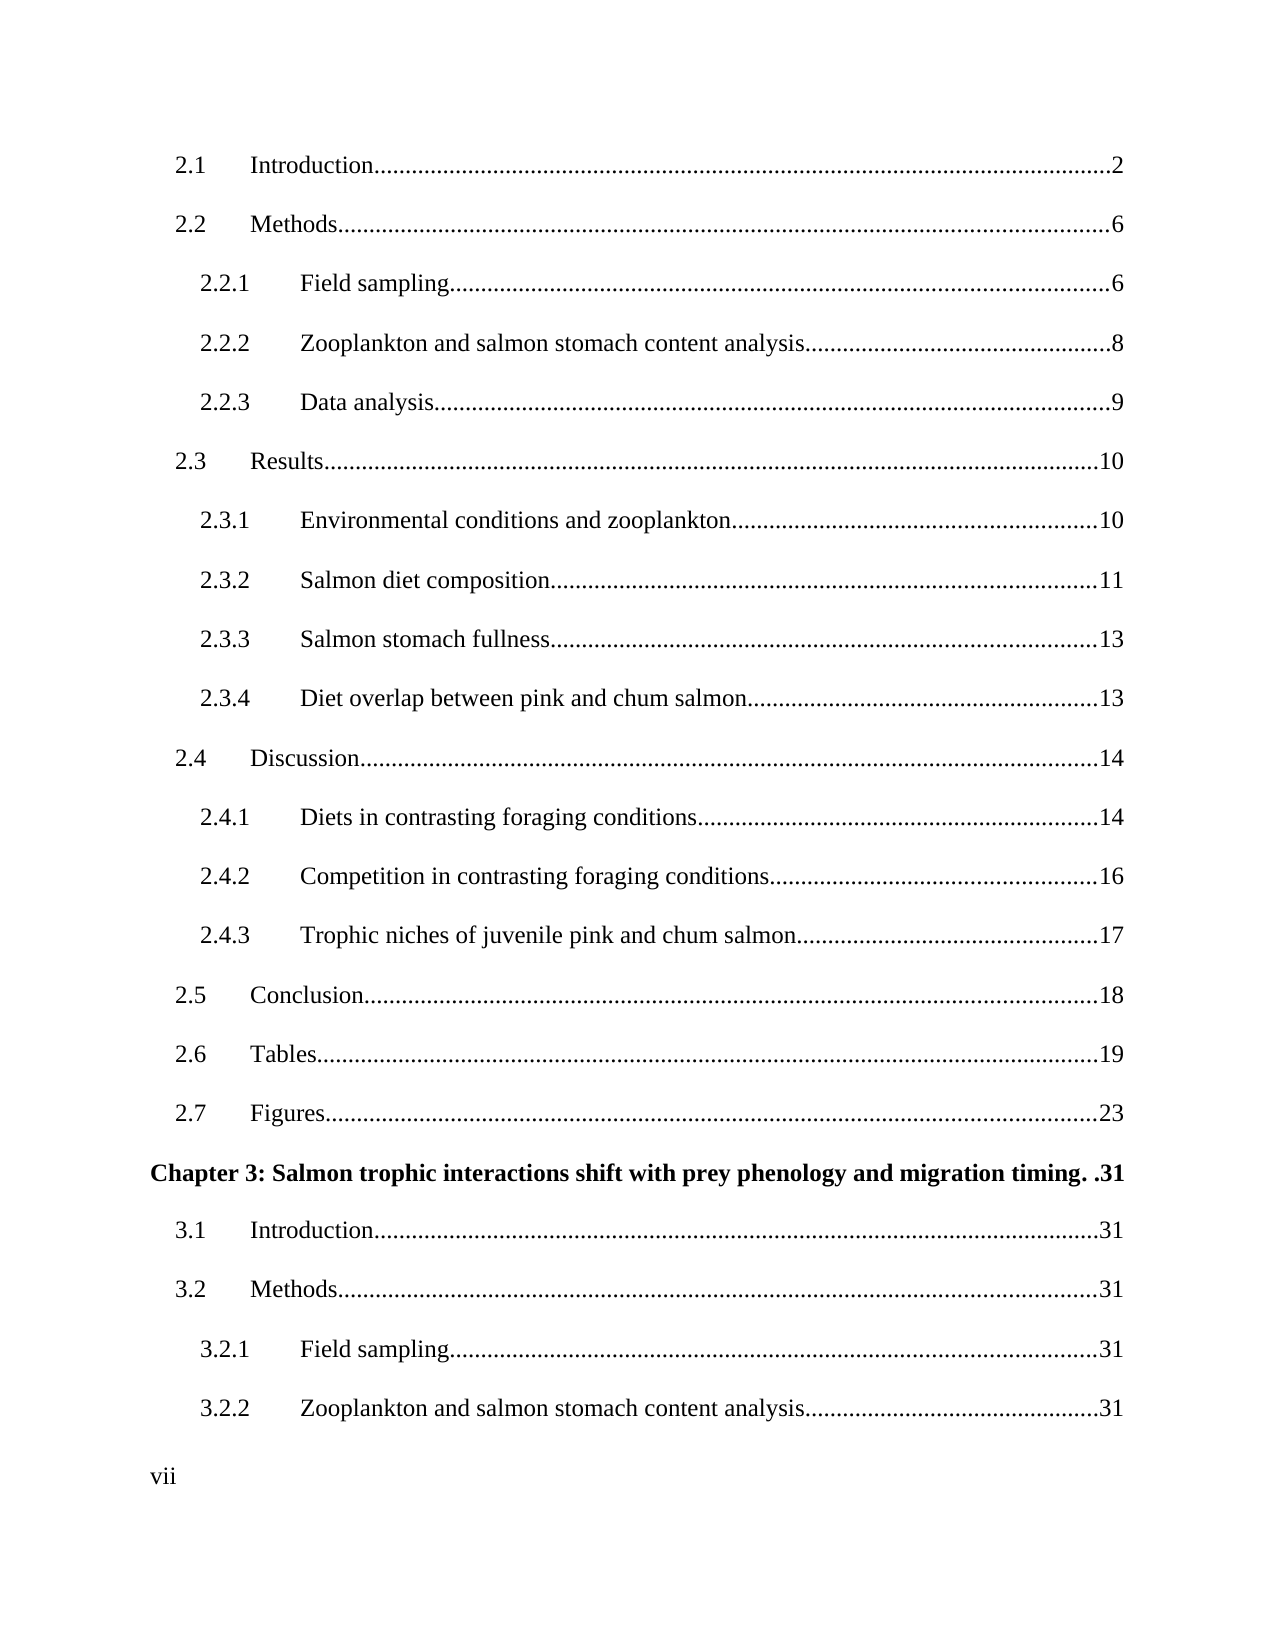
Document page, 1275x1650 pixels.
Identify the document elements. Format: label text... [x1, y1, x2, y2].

text 2.3.1 Environmental conditions and zooplankton 10 [200, 506, 1125, 534]
text 2.3.3 Salmon stomach fullness 13 [200, 624, 1125, 653]
text 2.4.2 Competition in contrasting foraging conditions 16 [200, 861, 1125, 890]
text 2.5 Conclusion 18 [175, 980, 1125, 1008]
text 2.2.3 Data analysis 9 [200, 387, 1125, 416]
text 2.4.1 Diets in contrasting foraging conditions 14 [200, 802, 1125, 831]
text 2.6 Tables 19 [175, 1039, 1125, 1068]
text 2.3 Results 10 [175, 446, 1125, 475]
text 2.3.4 Diet overlap between pink and chum salmon 13 [200, 683, 1125, 712]
text 2.2.1 Field sampling 6 [200, 268, 1125, 297]
text 3.1 Introduction 31 [175, 1215, 1125, 1244]
text 2.4.3 Trophic niches of juvenile pink and chum salmon 17 [200, 921, 1125, 949]
text 2.2 Methods 6 [175, 209, 1125, 238]
text 3.2 Methods 31 [175, 1274, 1125, 1303]
text 2.2.2 Zooplankton and salmon stomach content analysis 8 [200, 328, 1125, 357]
text 3.2.2 Zooplankton and salmon stomach content analysis 31 [200, 1393, 1125, 1422]
text Chapter 3: Salmon trophic interactions shift with prey phenology and migration timing 31 [150, 1158, 1125, 1186]
text 2.4 Discussion 14 [175, 743, 1125, 771]
text 2.1 Introduction 2 [175, 150, 1125, 179]
text 3.2.1 Field sampling 31 [200, 1334, 1125, 1362]
text 2.3.2 Salmon diet composition 11 [200, 565, 1125, 594]
text 2.7 Figures 23 [175, 1098, 1125, 1127]
